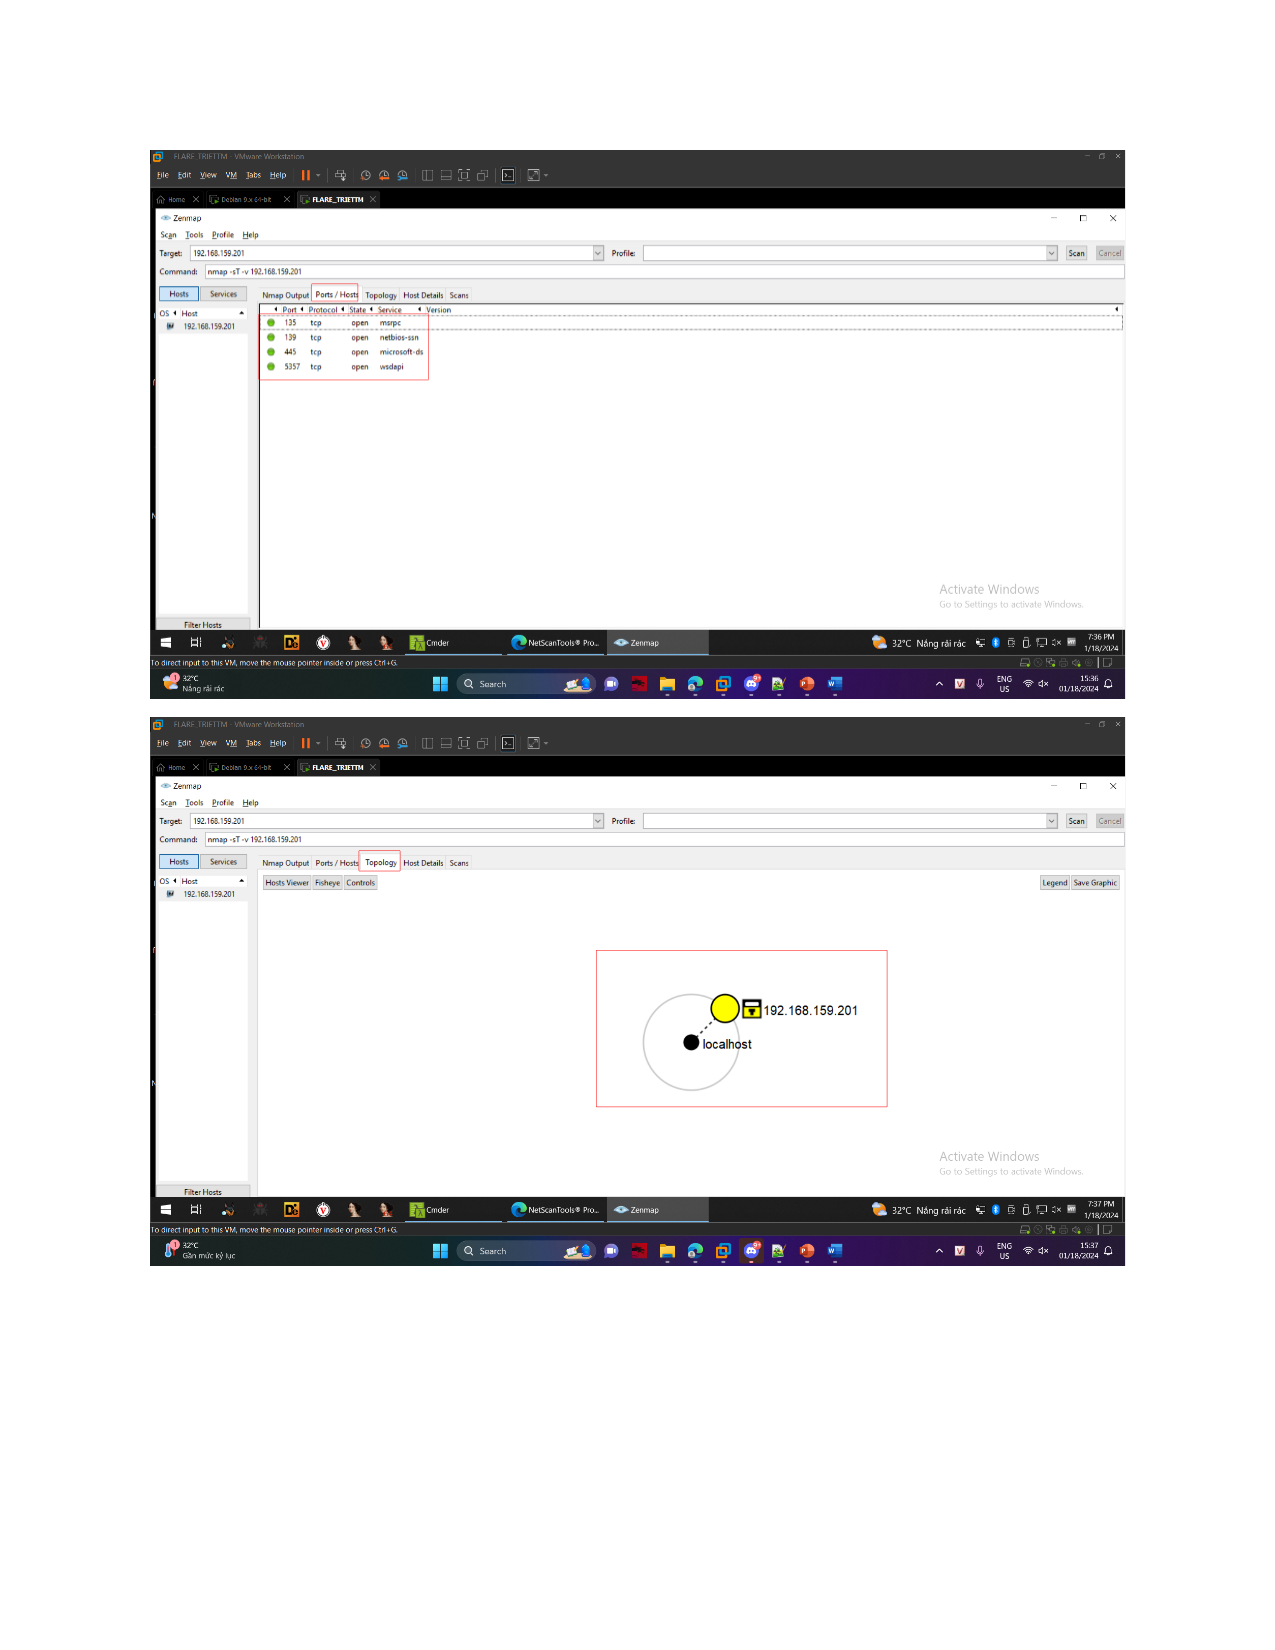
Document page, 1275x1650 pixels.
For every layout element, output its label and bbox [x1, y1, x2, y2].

picture [150, 150, 1125, 699]
picture [150, 717, 1125, 1266]
